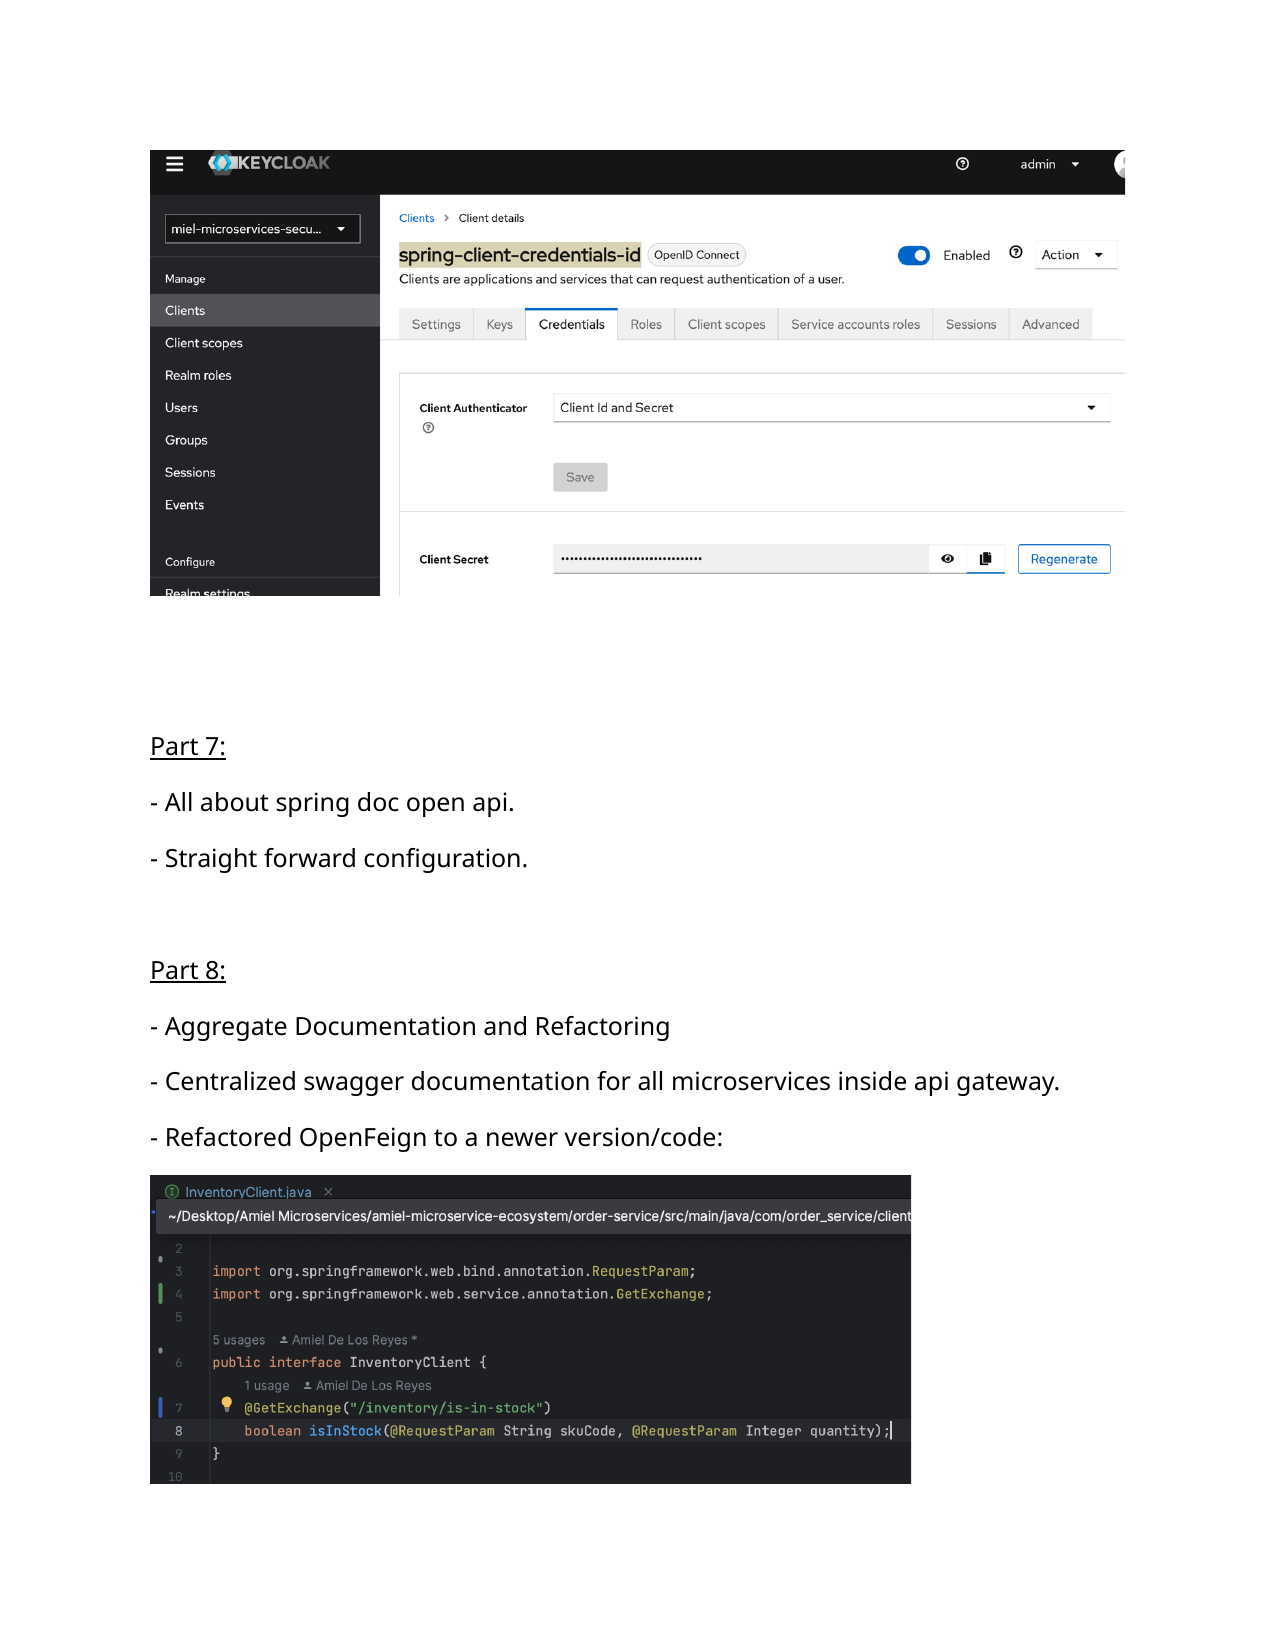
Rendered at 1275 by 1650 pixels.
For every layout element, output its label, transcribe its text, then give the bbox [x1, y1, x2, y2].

picture [150, 150, 1125, 596]
text - Straight forward configuration. [150, 841, 1125, 875]
picture [150, 1175, 912, 1484]
text - Aggregate Documentation and Refactoring [150, 1008, 1125, 1042]
text - Centralized swagger documentation for all microservices inside api gateway. [150, 1064, 1125, 1098]
text - All about spring doc open api. [150, 785, 1125, 819]
text Part 8: [150, 952, 1125, 986]
text - Refactored OpenFeign to a newer version/code: [150, 1120, 1125, 1154]
text Part 7: [150, 729, 1125, 763]
